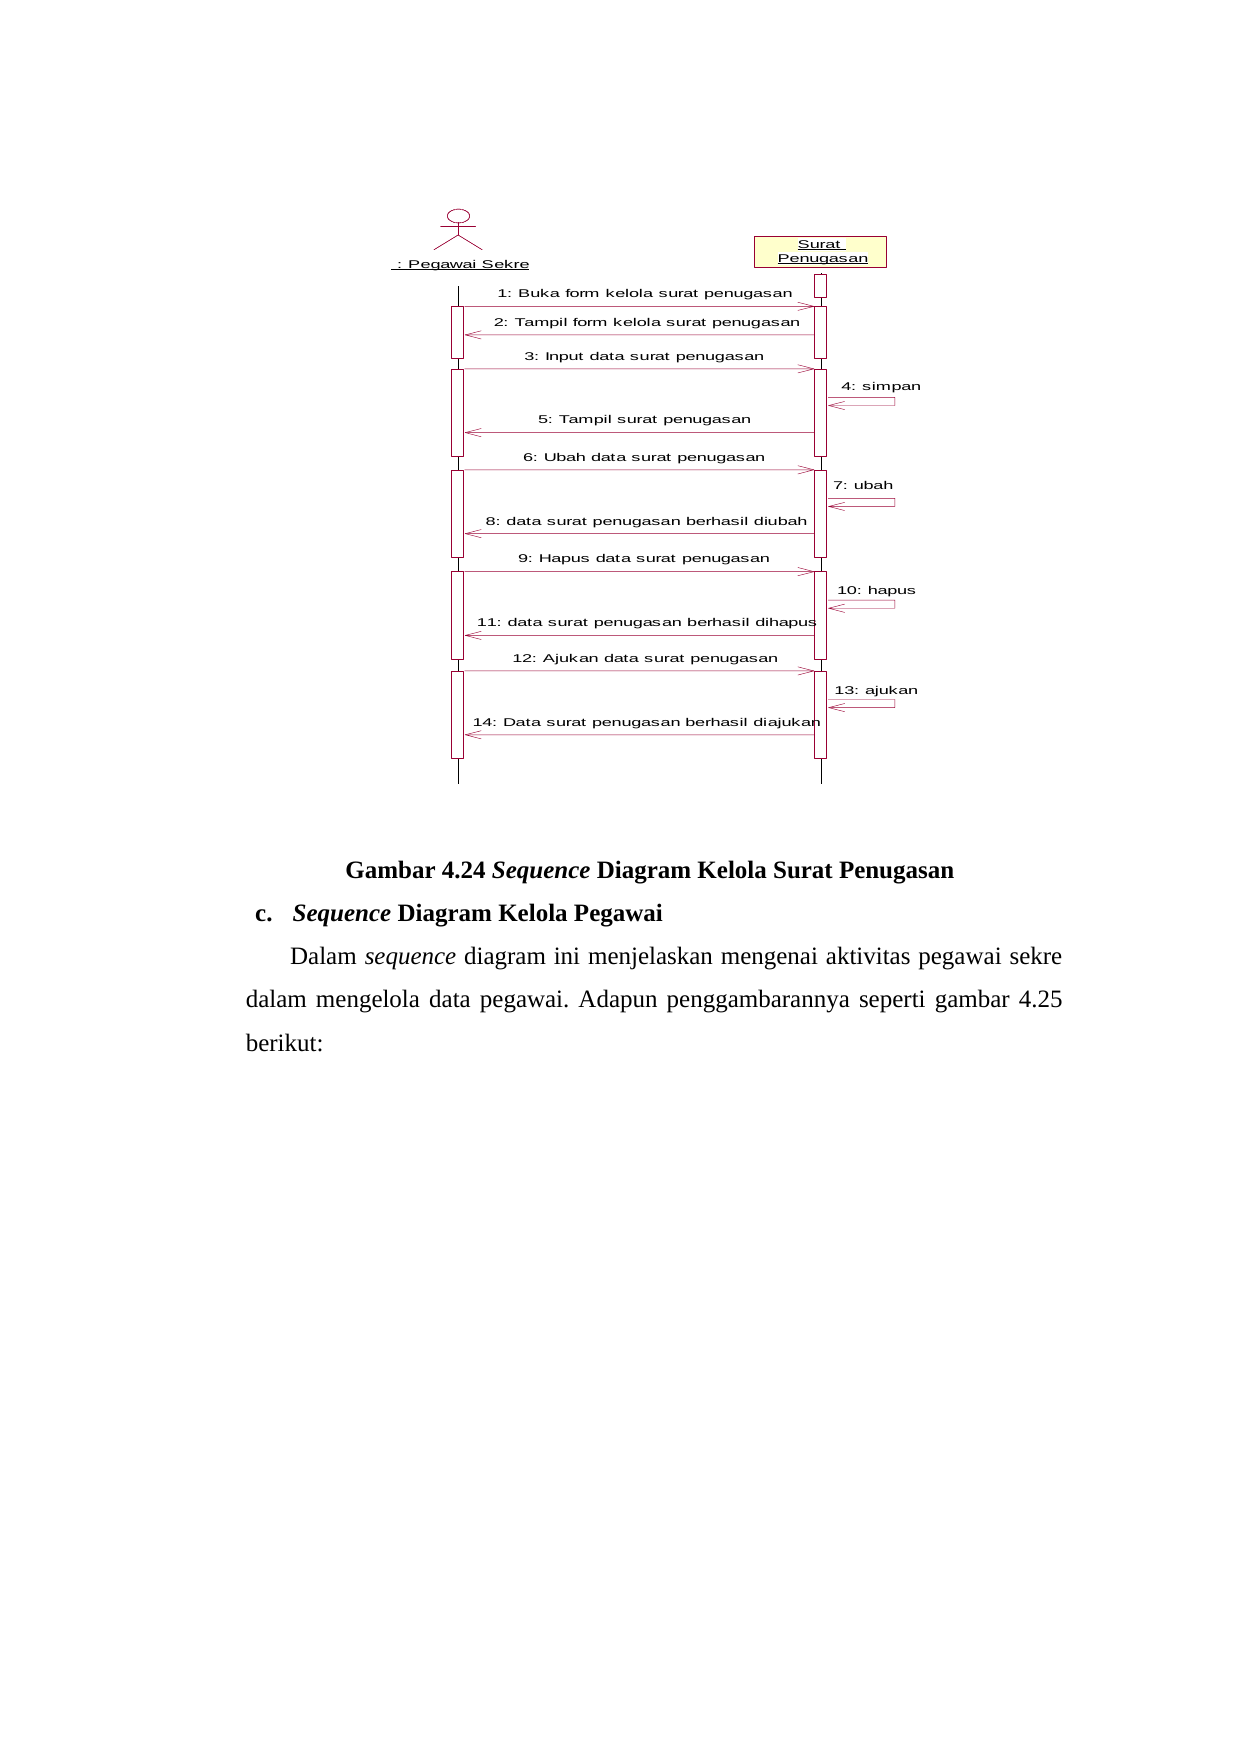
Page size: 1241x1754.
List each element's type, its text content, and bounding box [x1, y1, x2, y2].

text Gambar 4.24 Sequence Diagram Kelola Surat Penugasan [236, 855, 1063, 884]
list Dalam sequence diagram ini menjelaskan mengenai aktivitas pegawai sekre dalam mengelola data pegawai. Adapun penggambarannya seperti gambar 4.25 berikut: [246, 941, 1063, 1056]
list Sequence Diagram Kelola Pegawai [255, 898, 1063, 927]
